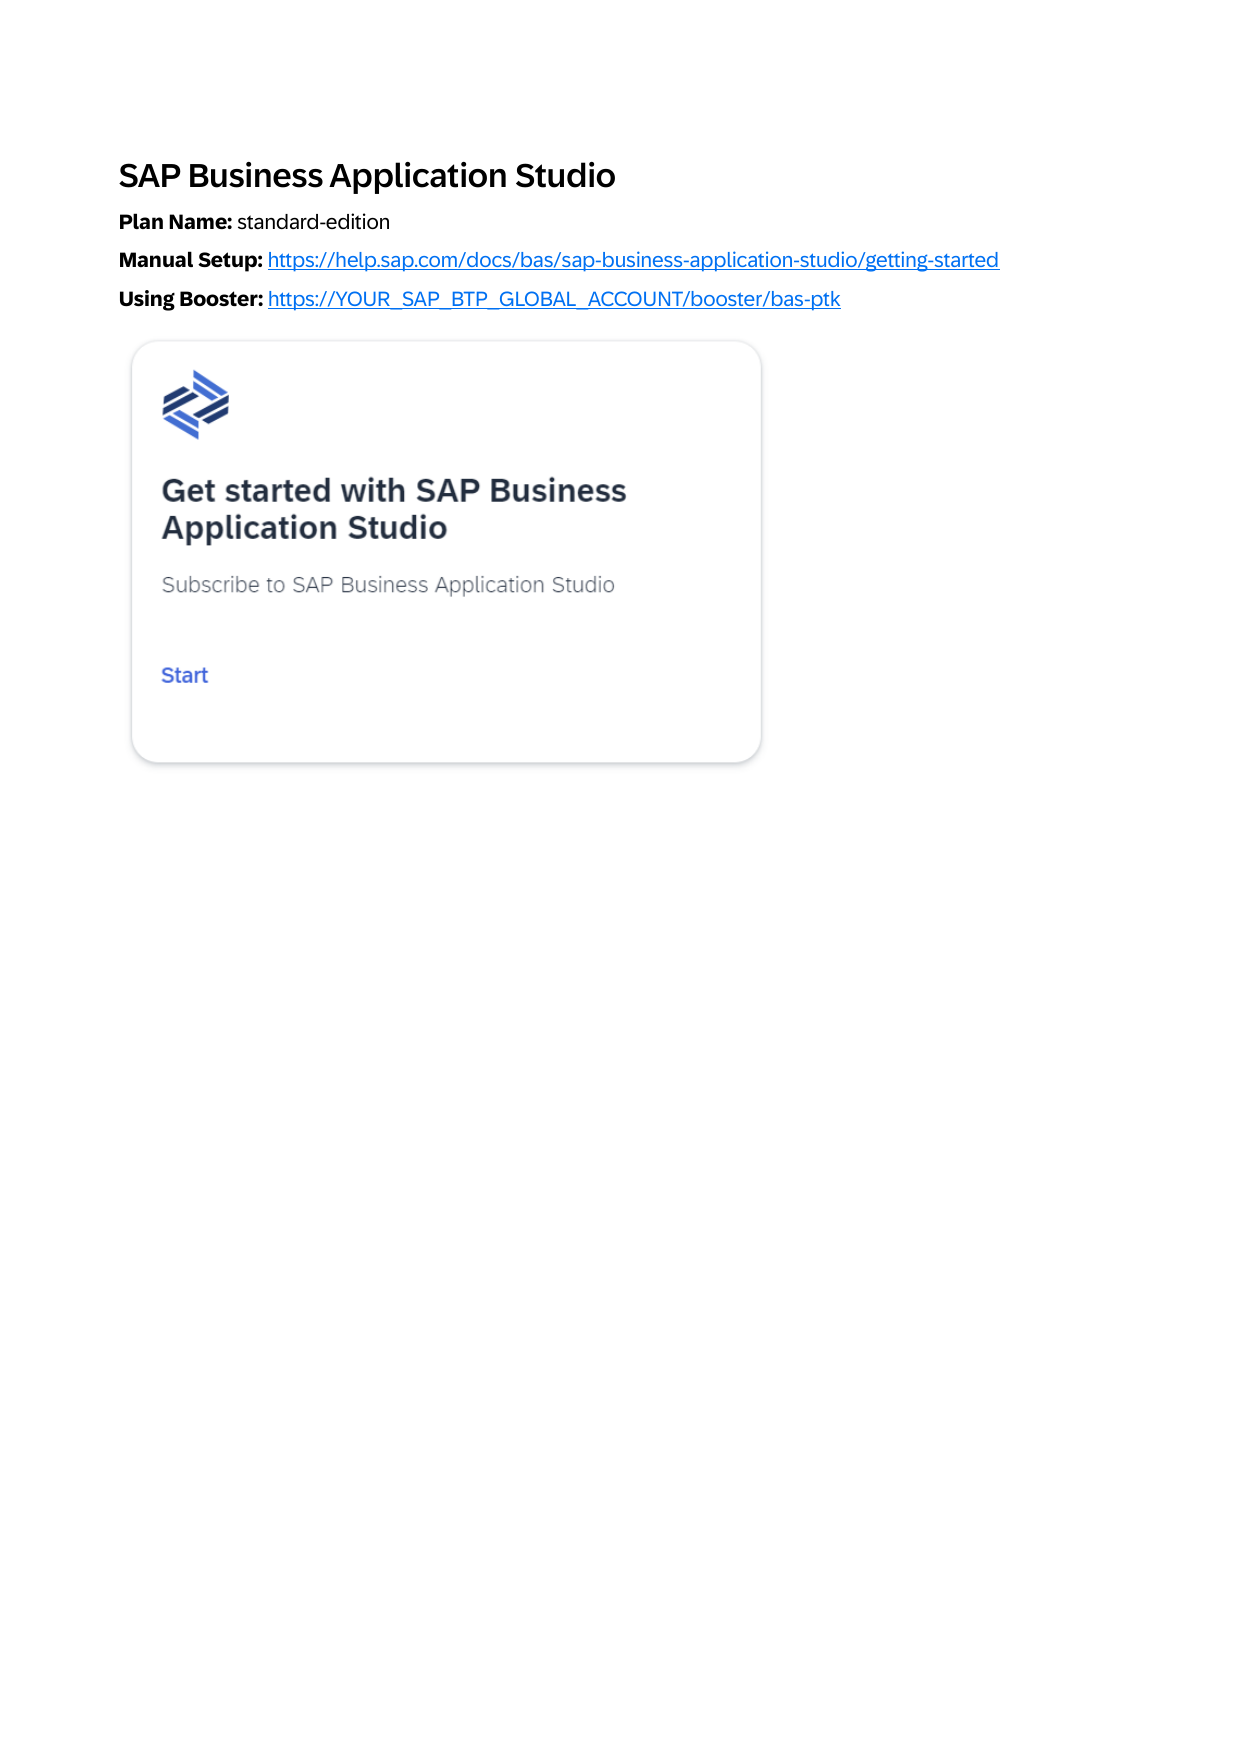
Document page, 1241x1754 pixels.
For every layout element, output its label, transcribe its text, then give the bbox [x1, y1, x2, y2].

picture [118, 325, 775, 781]
subtitle SAP Business Application Studio [118, 156, 1122, 194]
text Plan Name: standard-edition [118, 210, 1122, 234]
text Manual Setup: https://help.sap.com/docs/bas/sap-business-application-studio/getting-started [118, 248, 1122, 272]
text Using Booster: https://YOUR_SAP_BTP_GLOBAL_ACCOUNT/booster/bas-ptk [118, 287, 1122, 311]
